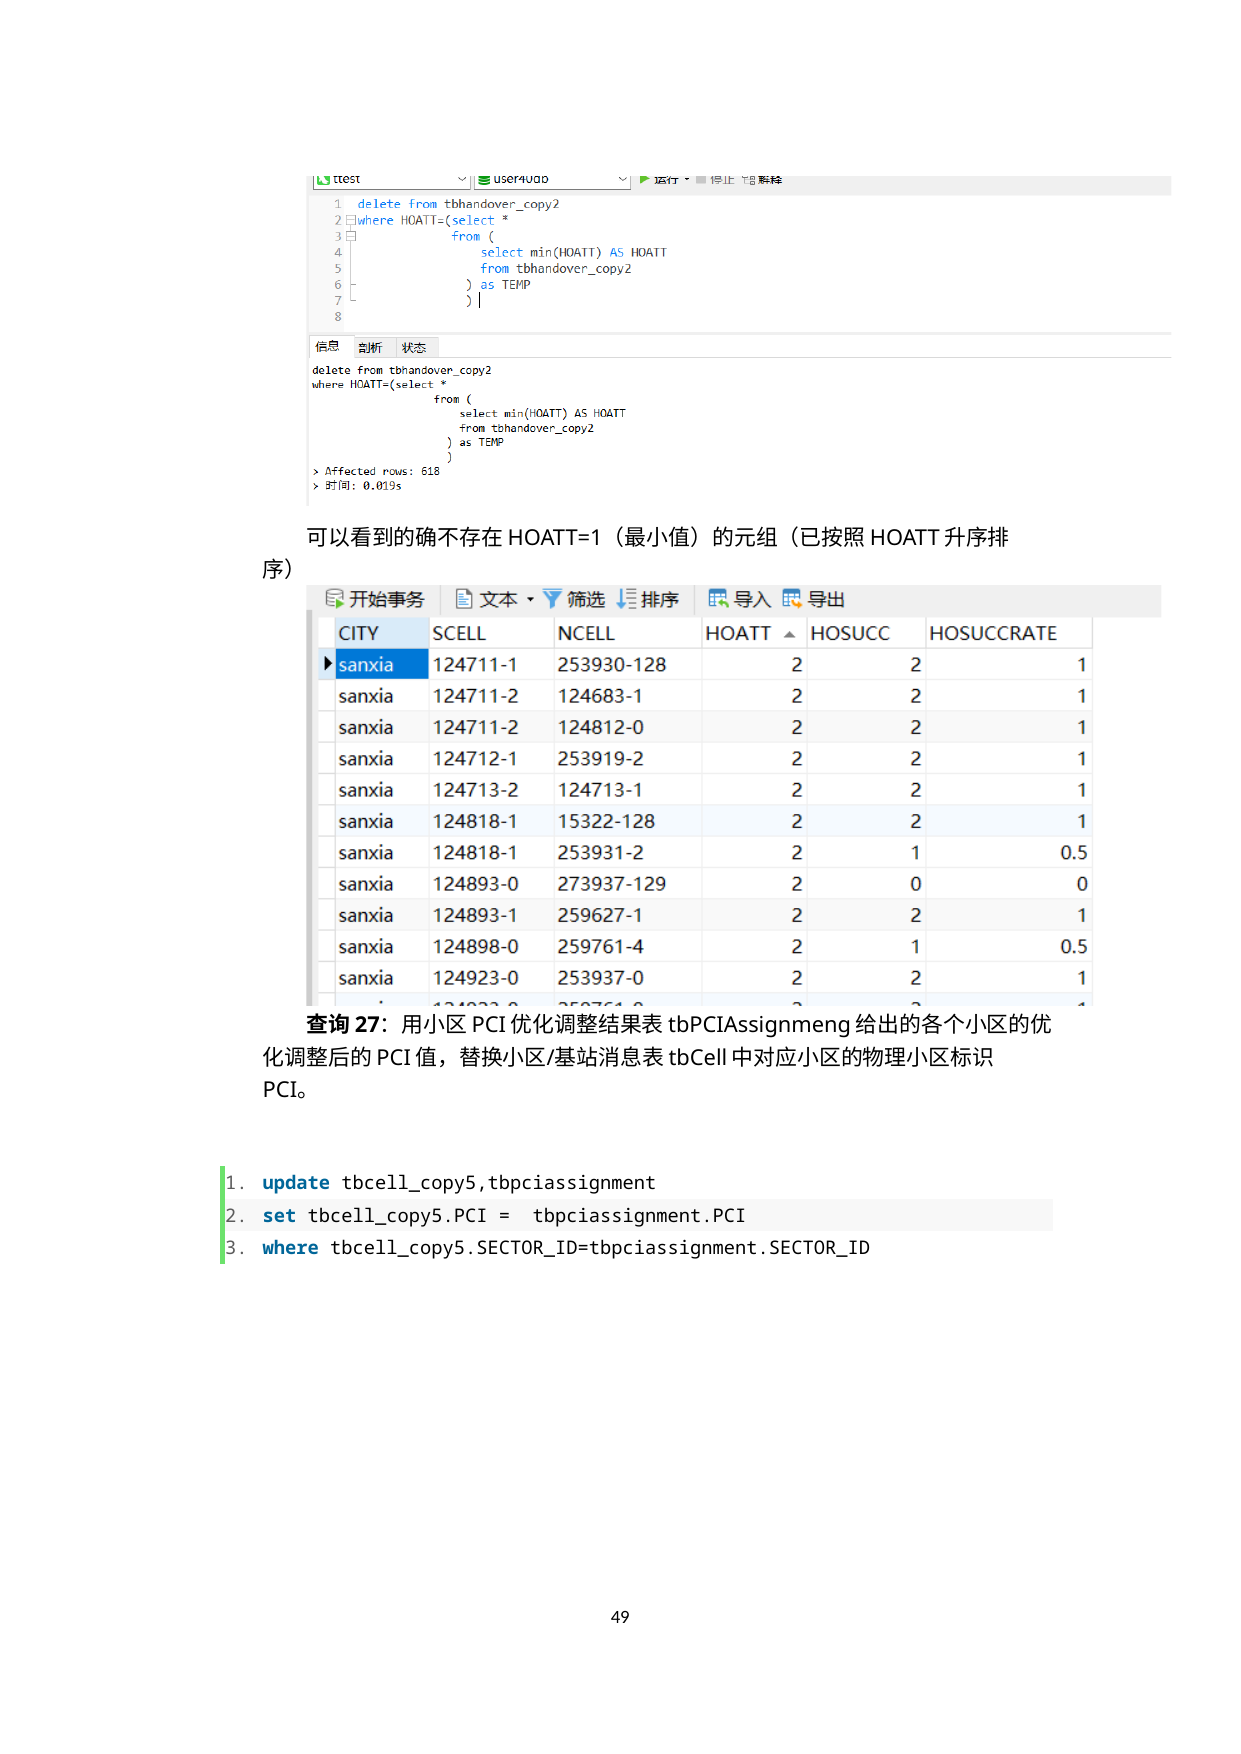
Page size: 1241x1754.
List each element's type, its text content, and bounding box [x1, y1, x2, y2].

list 查询27：用小区PCI优化调整结果表tbPCIAssignmeng给出的各个小区的优化调整后的PCI值，替换小区/基站消息表tbCell中对应小区的物理小区标识PCI。 [262, 1007, 1053, 1104]
picture [306, 176, 1172, 506]
picture [306, 585, 1162, 1006]
list update tbcell_copy5,tbpciassignment [225, 1166, 1053, 1199]
list where tbcell_copy5.SECTOR_ID=tbpciassignment.SECTOR_ID [225, 1231, 1053, 1264]
list set tbcell_copy5.PCI = tbpciassignment.PCI [225, 1199, 1053, 1231]
list 可以看到的确不存在HOATT=1（最小值）的元组（已按照HOATT升序排序） [262, 519, 1053, 584]
